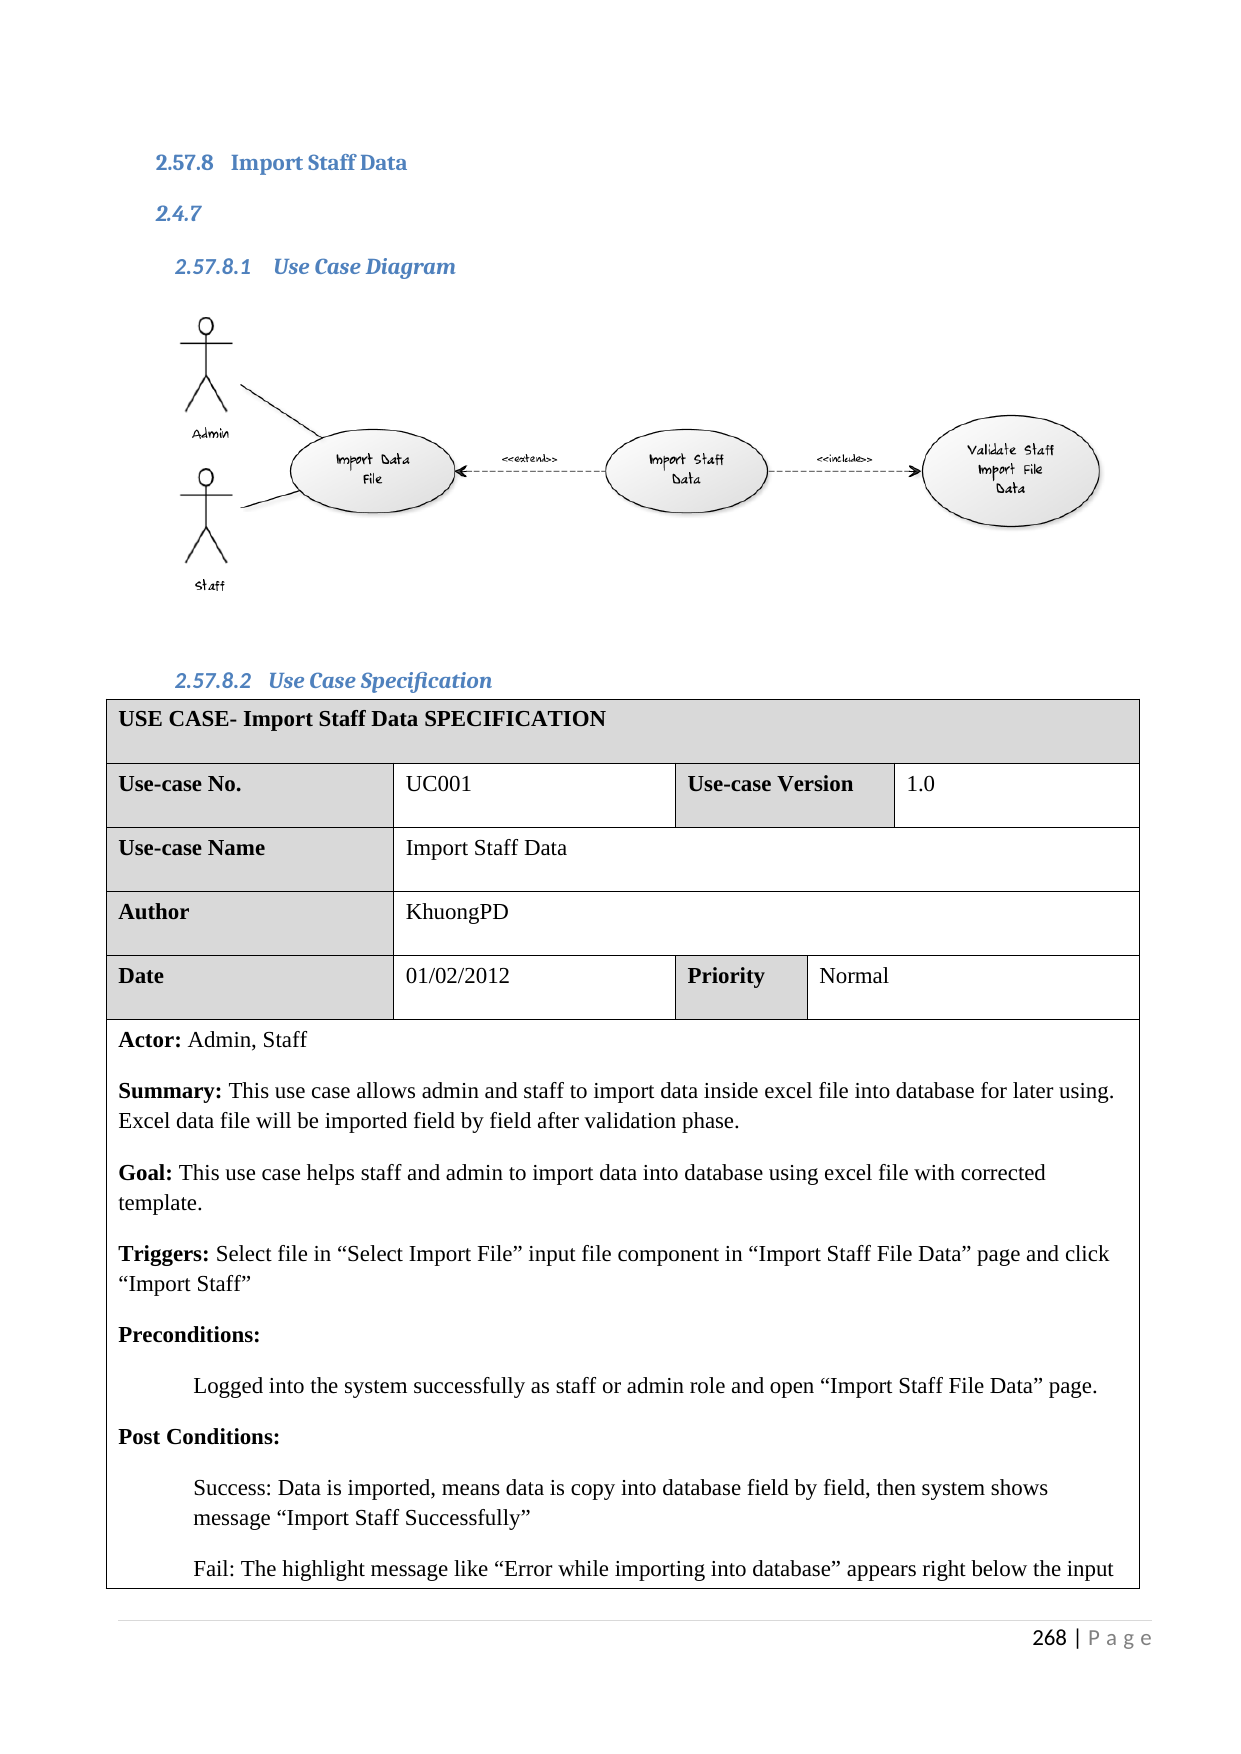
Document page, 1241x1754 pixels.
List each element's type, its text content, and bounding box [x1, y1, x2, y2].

picture [147, 284, 1123, 642]
subtitle Use Case Diagram [174, 252, 1152, 280]
subtitle Import Staff Data [156, 150, 1152, 176]
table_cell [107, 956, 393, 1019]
subtitle Use Case Specification [174, 666, 1152, 694]
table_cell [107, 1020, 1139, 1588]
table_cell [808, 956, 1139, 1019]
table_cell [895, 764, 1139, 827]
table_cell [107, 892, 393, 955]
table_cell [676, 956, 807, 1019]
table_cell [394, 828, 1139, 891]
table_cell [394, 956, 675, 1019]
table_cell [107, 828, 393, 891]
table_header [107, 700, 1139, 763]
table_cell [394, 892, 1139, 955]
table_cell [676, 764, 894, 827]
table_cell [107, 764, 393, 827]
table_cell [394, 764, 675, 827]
